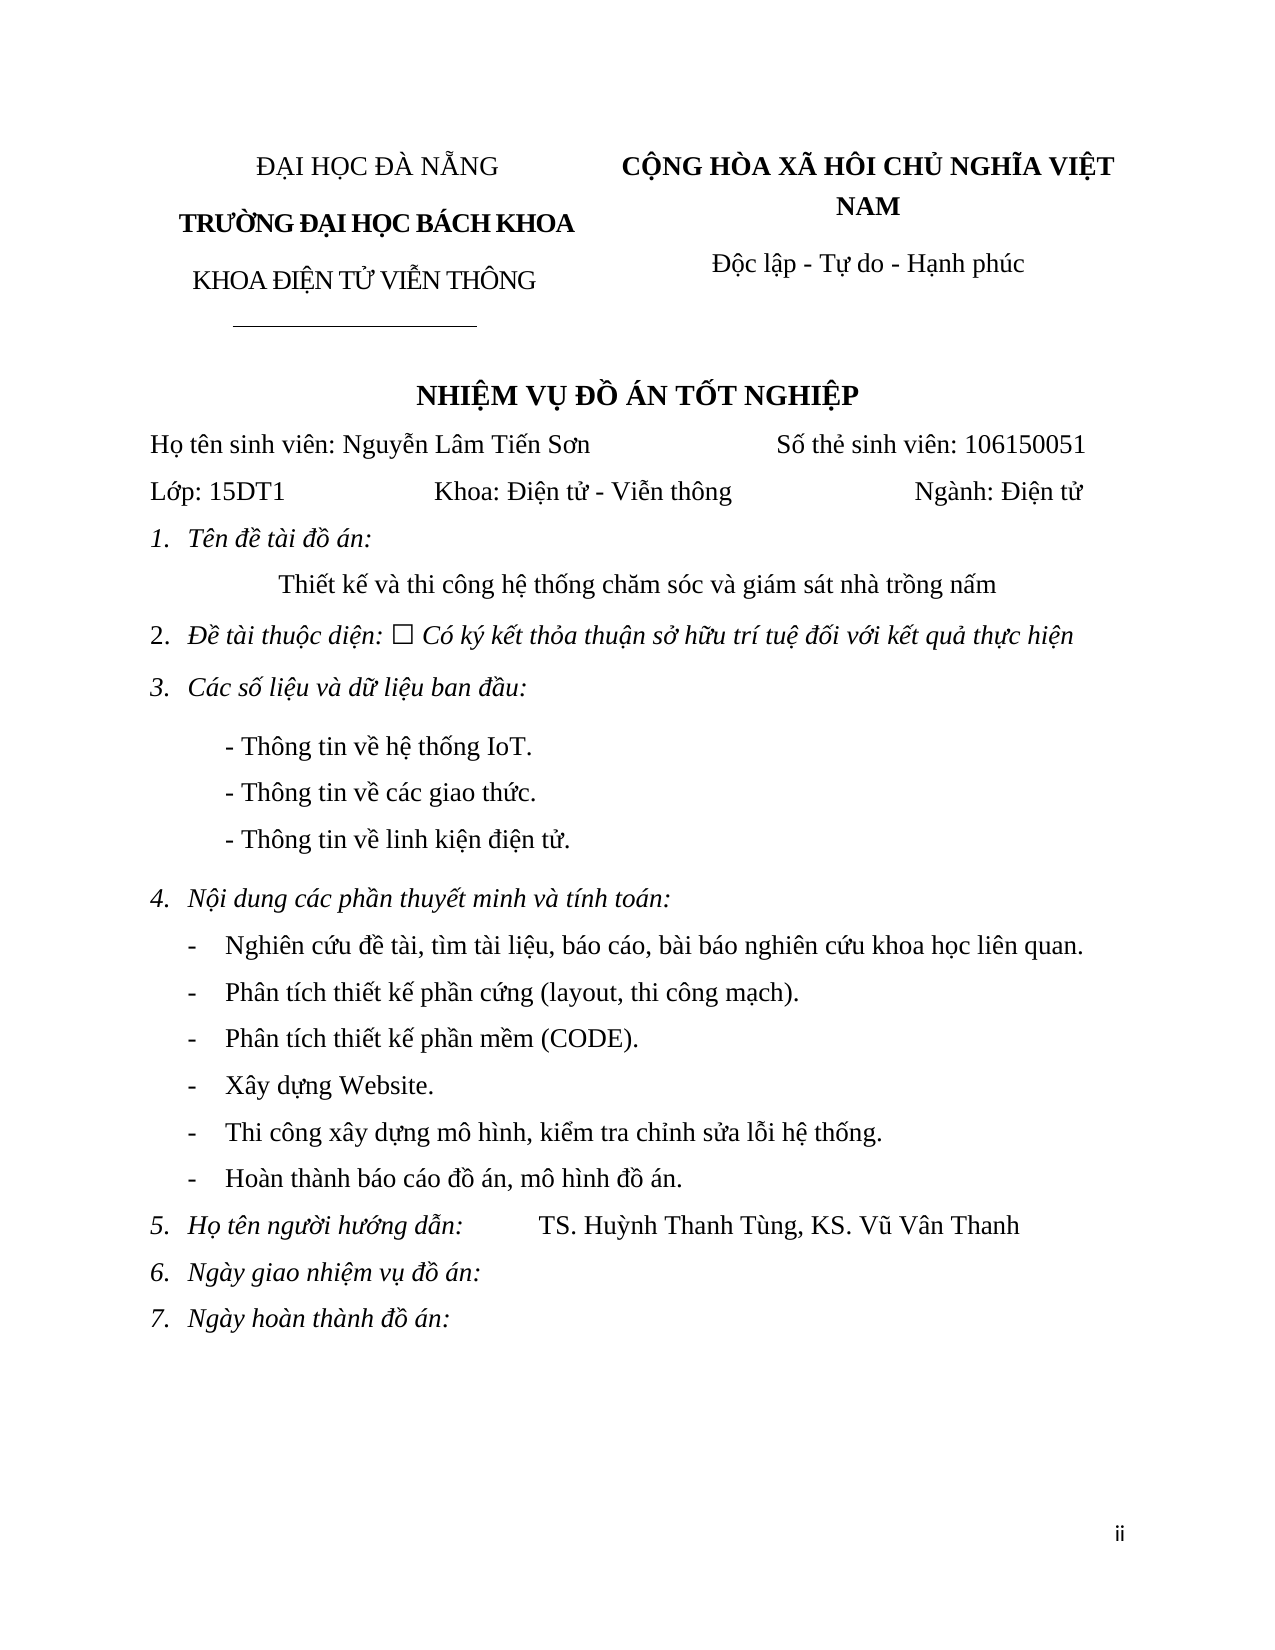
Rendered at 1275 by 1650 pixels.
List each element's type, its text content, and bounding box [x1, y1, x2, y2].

text Lớp: 15DT1 Khoa: Điện tử - Viễn thông Ngành: Điện tử [150, 475, 1125, 506]
list - Thông tin về linh kiện điện tử. [225, 823, 1125, 854]
list Họ tên người hướng dẫn: TS. Huỳnh Thanh Tùng, KS. Vũ Vân Thanh [150, 1209, 1125, 1240]
list Nghiên cứu đề tài, tìm tài liệu, báo cáo, bài báo nghiên cứu khoa học liên quan. [187, 929, 1125, 960]
list Đề tài thuộc diện: Có ký kết thỏa thuận sở hữu trí tuệ đối với kết quả thực hiện [150, 615, 1125, 652]
list Ngày giao nhiệm vụ đồ án: [150, 1256, 1125, 1287]
list Các số liệu và dữ liệu ban đầu: [150, 671, 1125, 702]
list - Thông tin về các giao thức. [225, 776, 1125, 808]
list - Thông tin về hệ thống IoT. [225, 730, 1125, 761]
list Tên đề tài đồ án: [150, 522, 1125, 553]
list Phân tích thiết kế phần mềm (CODE). [187, 1022, 1125, 1053]
list Nội dung các phần thuyết minh và tính toán: [150, 882, 1125, 913]
text Họ tên sinh viên: Nguyễn Lâm Tiến Sơn Số thẻ sinh viên: 106150051 [150, 429, 1125, 460]
text Thiết kế và thi công hệ thống chăm sóc và giám sát nhà trồng nấm [150, 569, 1125, 600]
list Thi công xây dựng mô hình, kiểm tra chỉnh sửa lỗi hệ thống. [187, 1116, 1125, 1147]
list Phân tích thiết kế phần cứng (layout, thi công mạch). [187, 976, 1125, 1007]
list Xây dựng Website. [187, 1069, 1125, 1100]
list Ngày hoàn thành đồ án: [150, 1302, 1125, 1333]
subtitle NHIỆM VỤ ĐỒ ÁN TỐT NGHIỆP [150, 378, 1125, 412]
list Hoàn thành báo cáo đồ án, mô hình đồ án. [187, 1162, 1125, 1193]
table_header CỘNG HÒA XÃ HÔI CHỦ NGHĨA VIỆT NAM Độc lập - Tự do - Hạnh phúc [608, 150, 1128, 320]
table_header ĐẠI HỌC ĐÀ NẴNG TRƯỜNG ĐẠI HỌC BÁCH KHOA KHOA ĐIỆN TỬ VIỄN THÔNG [147, 150, 608, 320]
